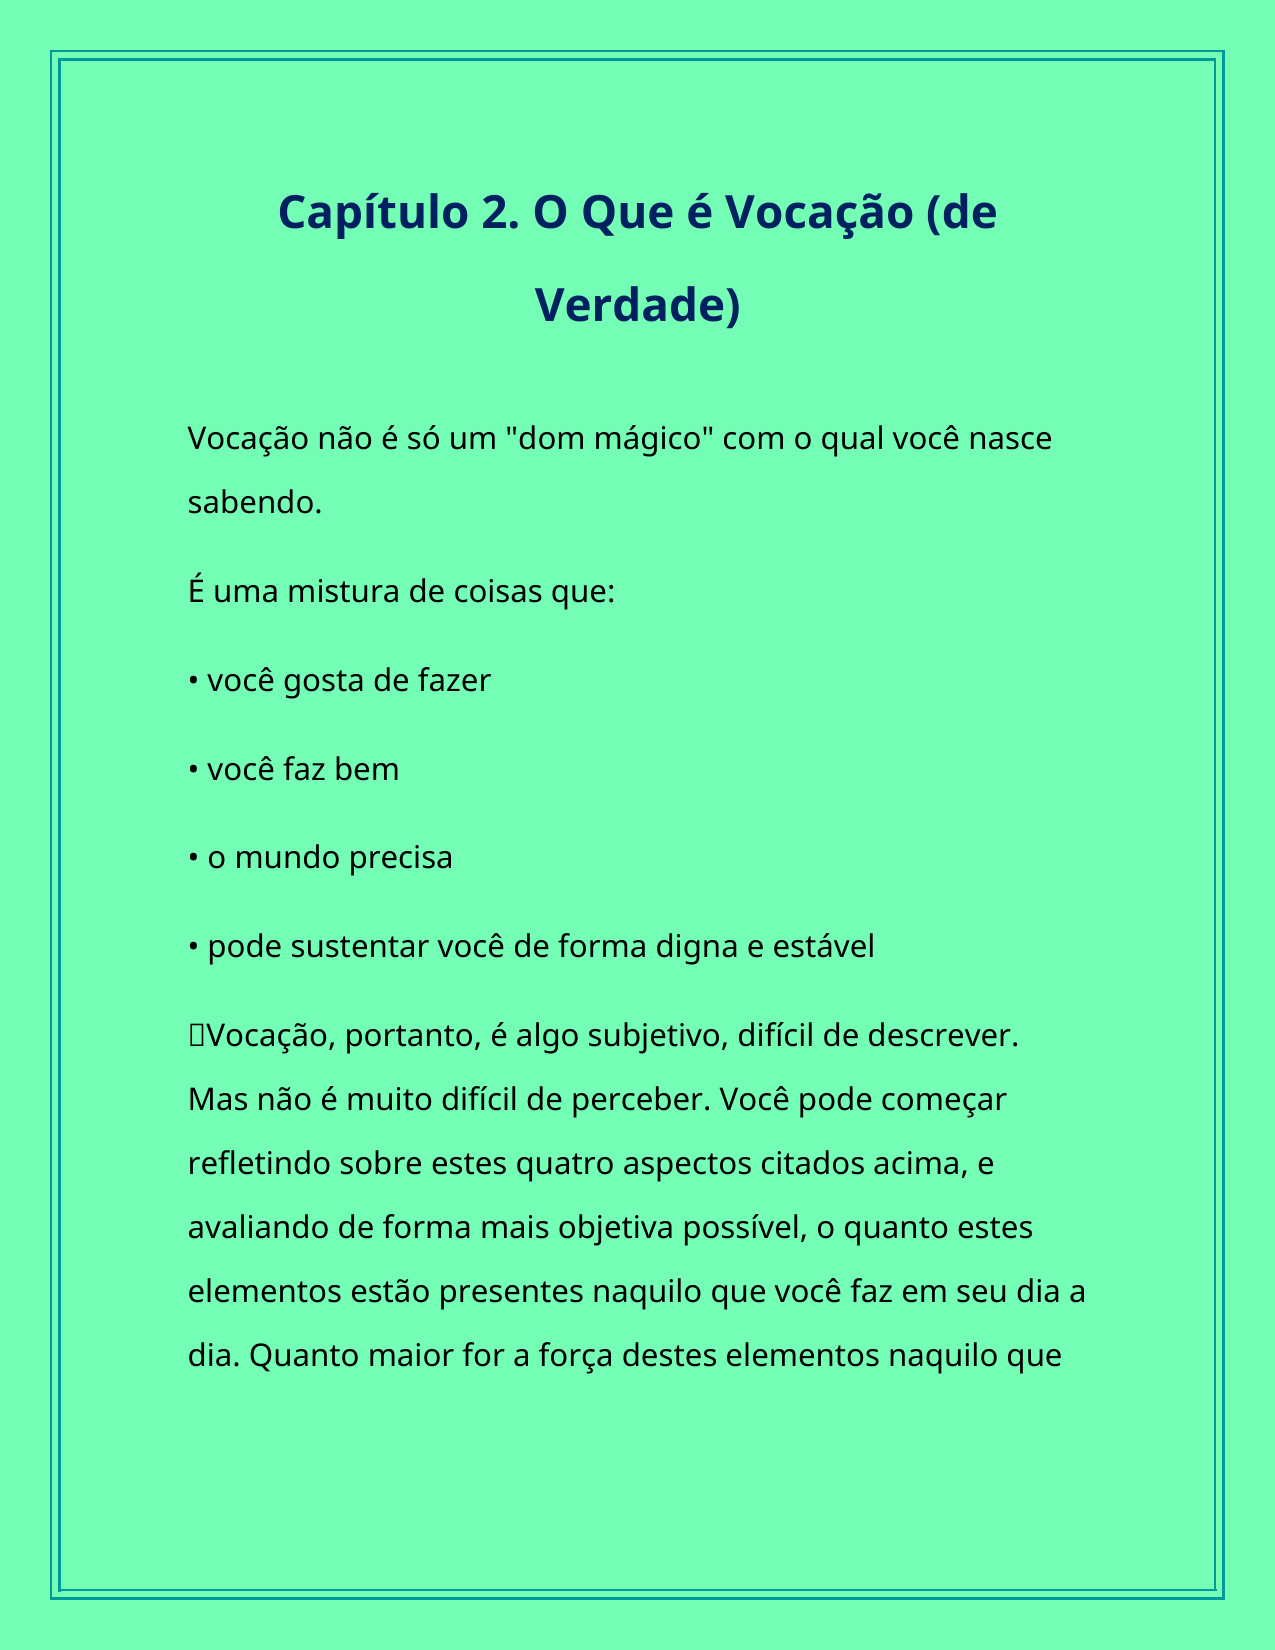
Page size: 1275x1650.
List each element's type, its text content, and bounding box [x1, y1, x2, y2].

text É uma mistura de coisas que: [187, 569, 1087, 612]
text • o mundo precisa [187, 836, 1087, 878]
subtitle Capítulo 2. O Que é Vocação (de Verdade) [187, 179, 1087, 335]
text Vocação não é só um "dom mágico" com o qual você nasce sabendo. [187, 416, 1087, 523]
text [187, 1013, 1087, 1375]
text • você faz bem [187, 747, 1087, 789]
text • pode sustentar você de forma digna e estável [187, 924, 1087, 967]
text • você gosta de fazer [187, 658, 1087, 700]
